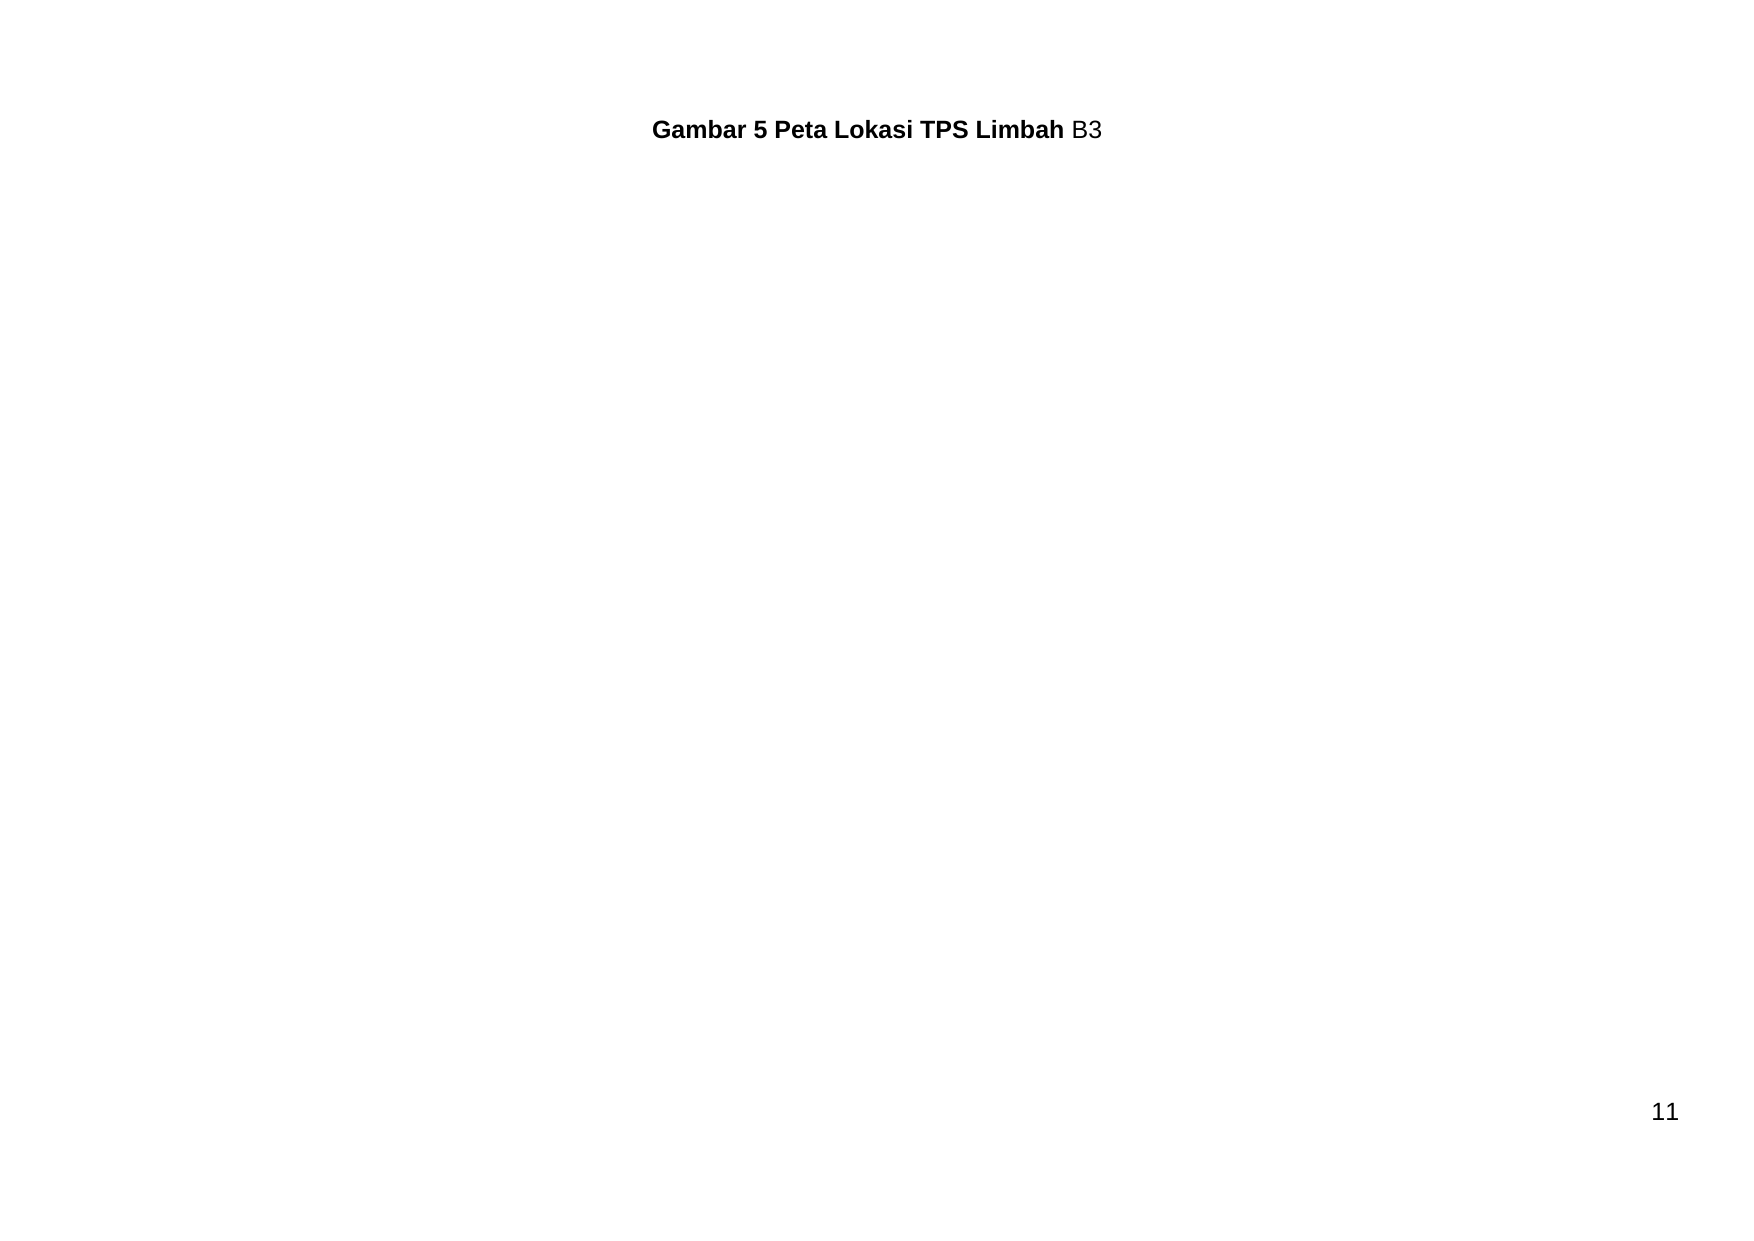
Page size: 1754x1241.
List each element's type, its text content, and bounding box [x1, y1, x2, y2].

text Gambar 5 Peta Lokasi TPS Limbah B3 [75, 115, 1679, 144]
